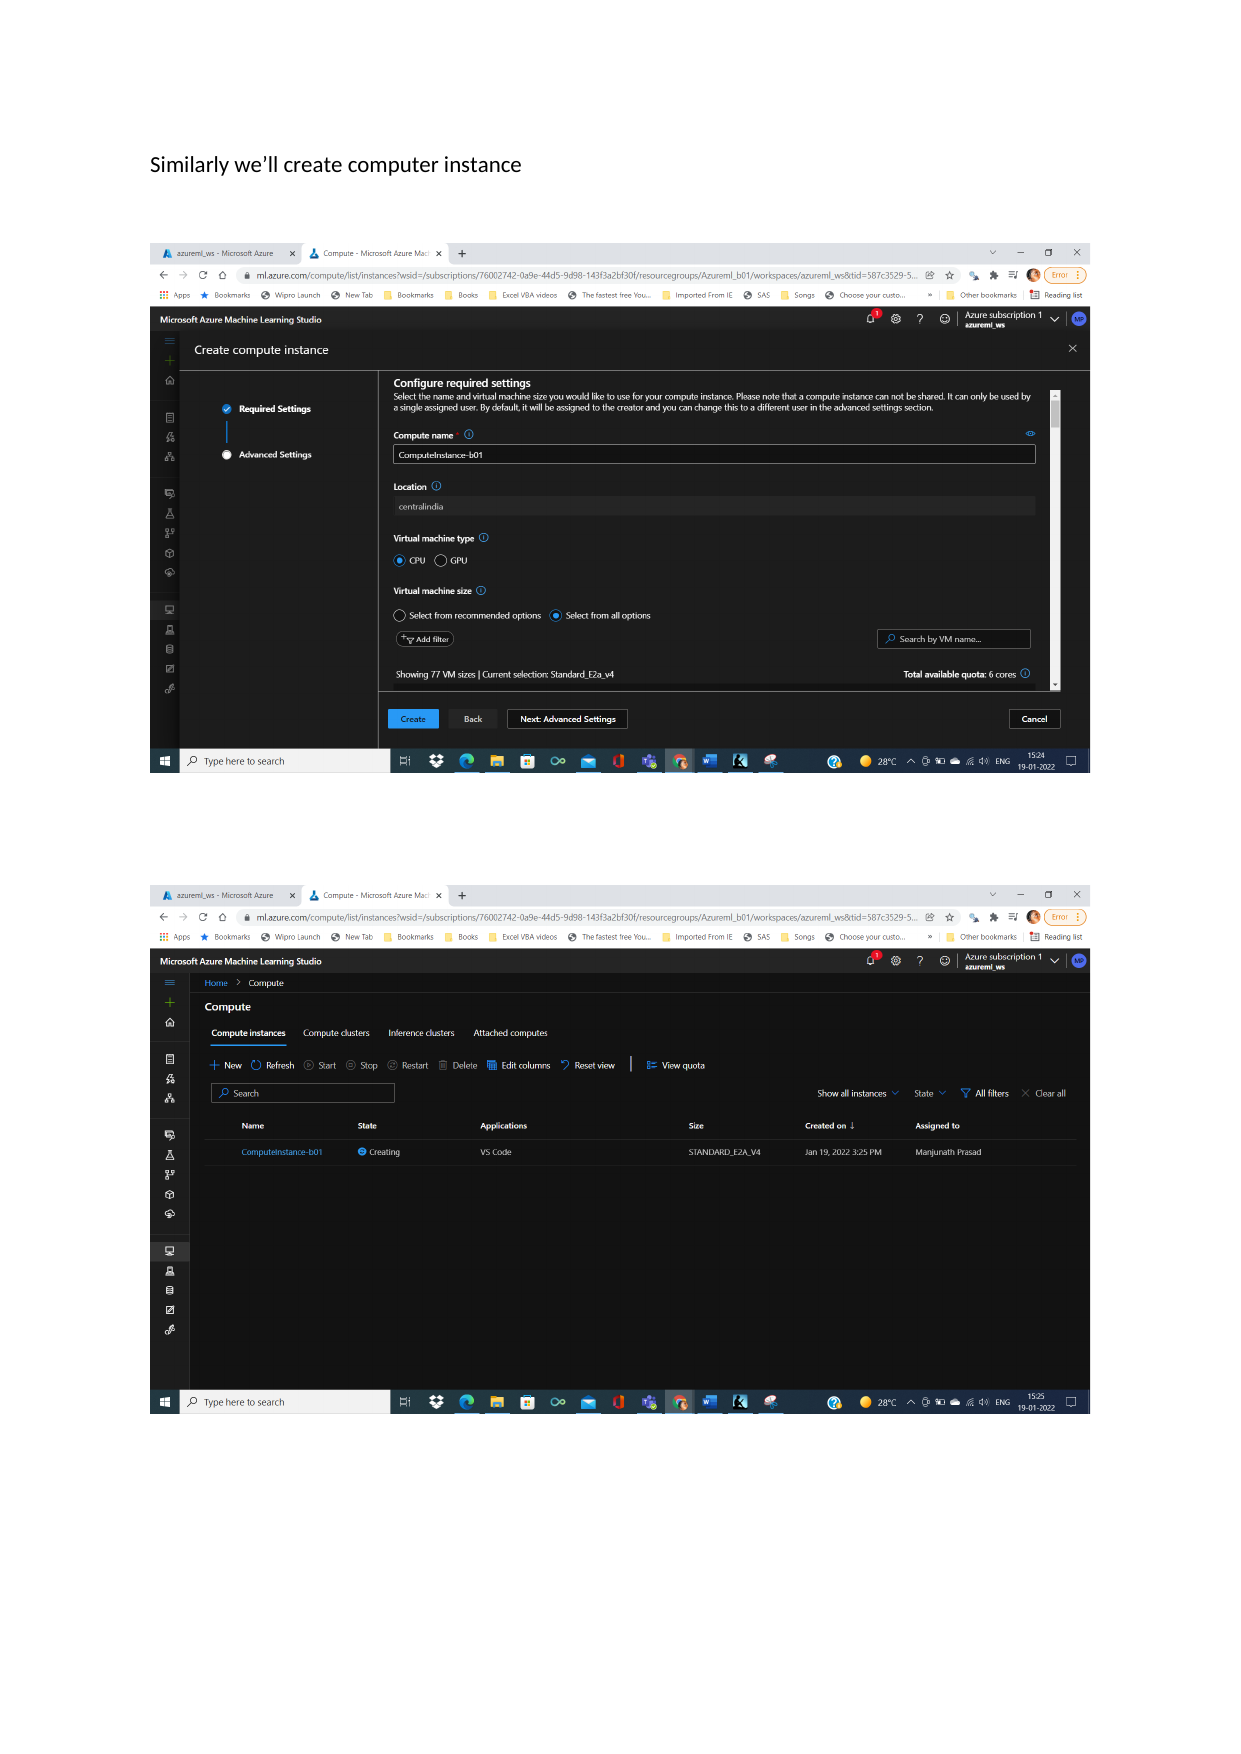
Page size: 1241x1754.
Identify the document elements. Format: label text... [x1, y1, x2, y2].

text Similarly we’ll create computer instance [150, 150, 1090, 178]
picture [150, 243, 1091, 773]
picture [150, 885, 1091, 1414]
